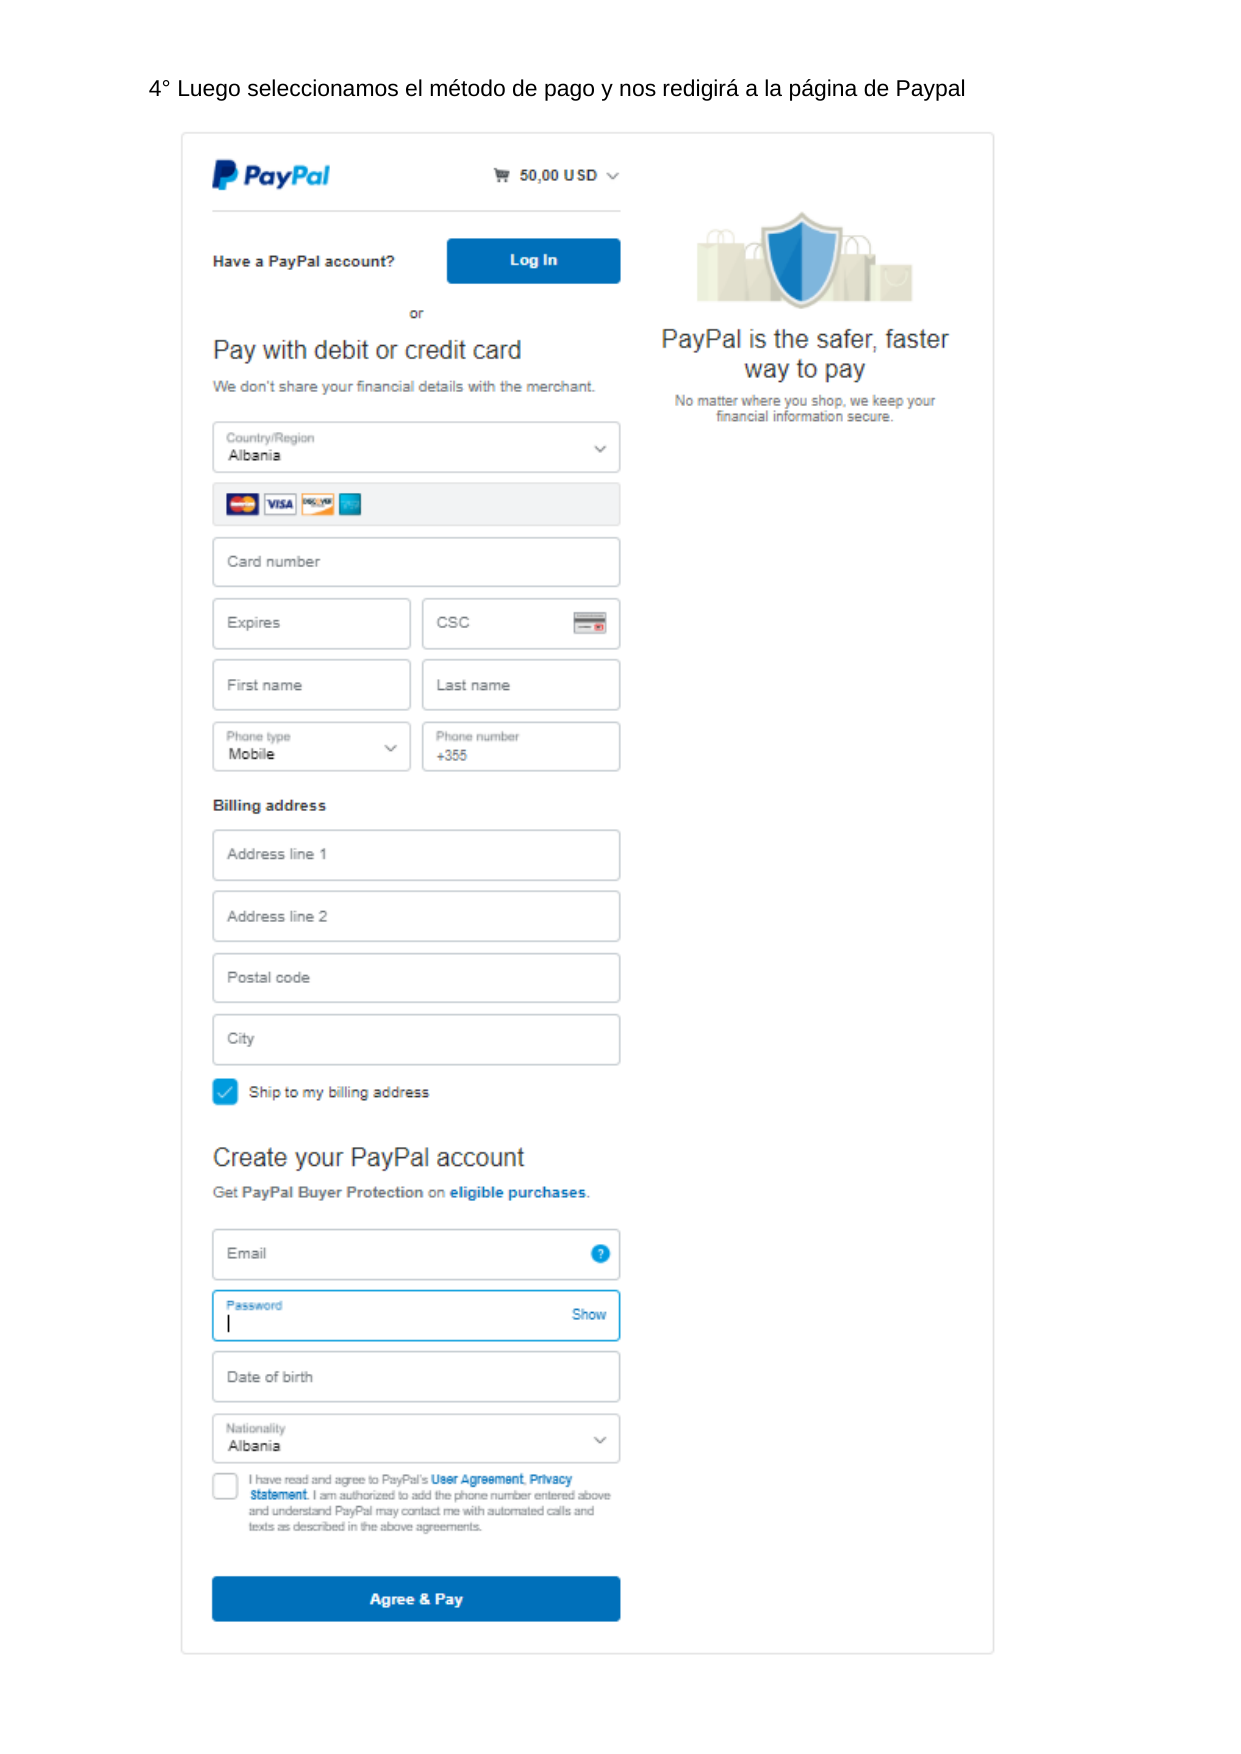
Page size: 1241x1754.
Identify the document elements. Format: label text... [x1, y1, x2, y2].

text 4° Luego seleccionamos el método de pago y nos redigirá a la página de Paypal [75, 75, 1165, 101]
picture [167, 123, 1004, 1661]
